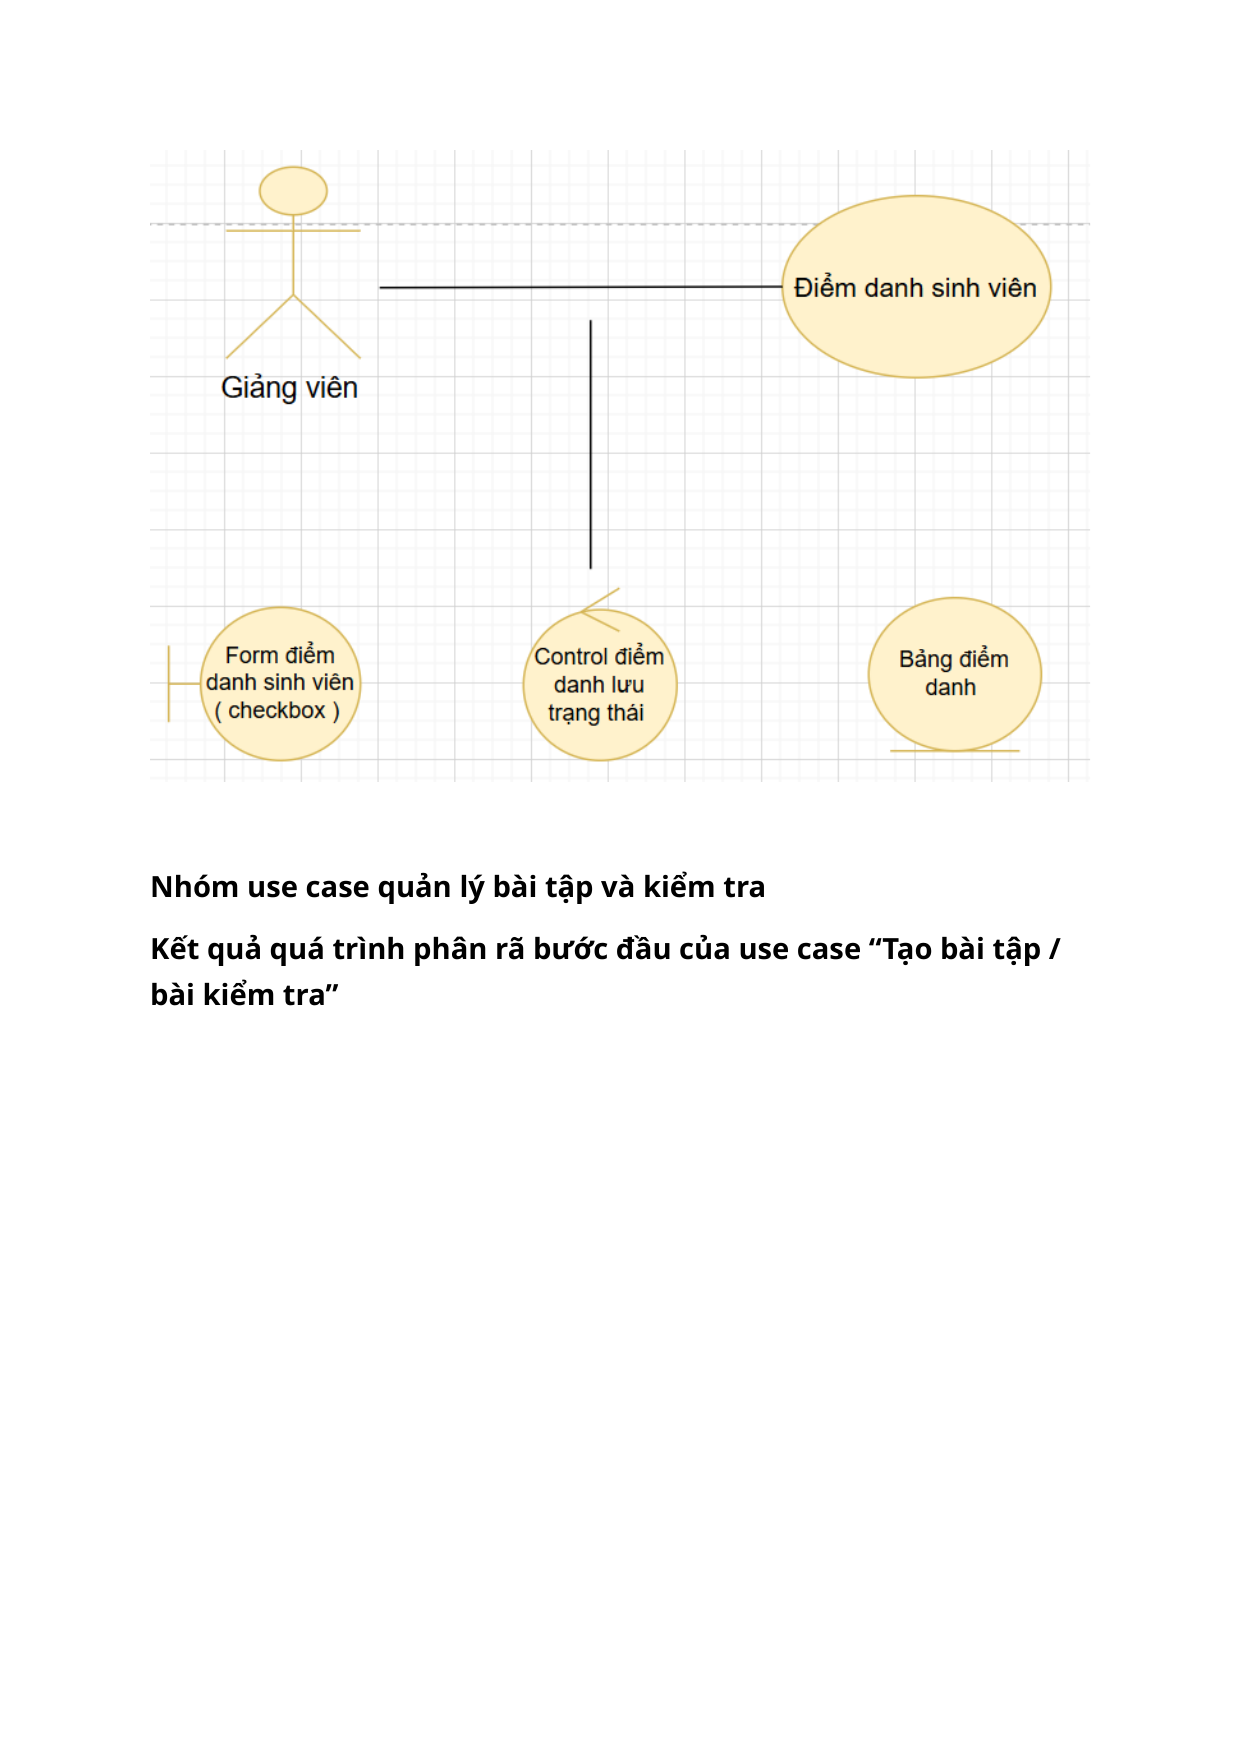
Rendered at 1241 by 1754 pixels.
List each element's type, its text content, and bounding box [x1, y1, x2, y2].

picture [150, 150, 1091, 782]
text Kết quả quá trình phân rã bước đầu của use case “Tạo bài tập / bài kiểm tra” [150, 928, 1090, 1014]
text Nhóm use case quản lý bài tập và kiểm tra [150, 866, 1090, 906]
